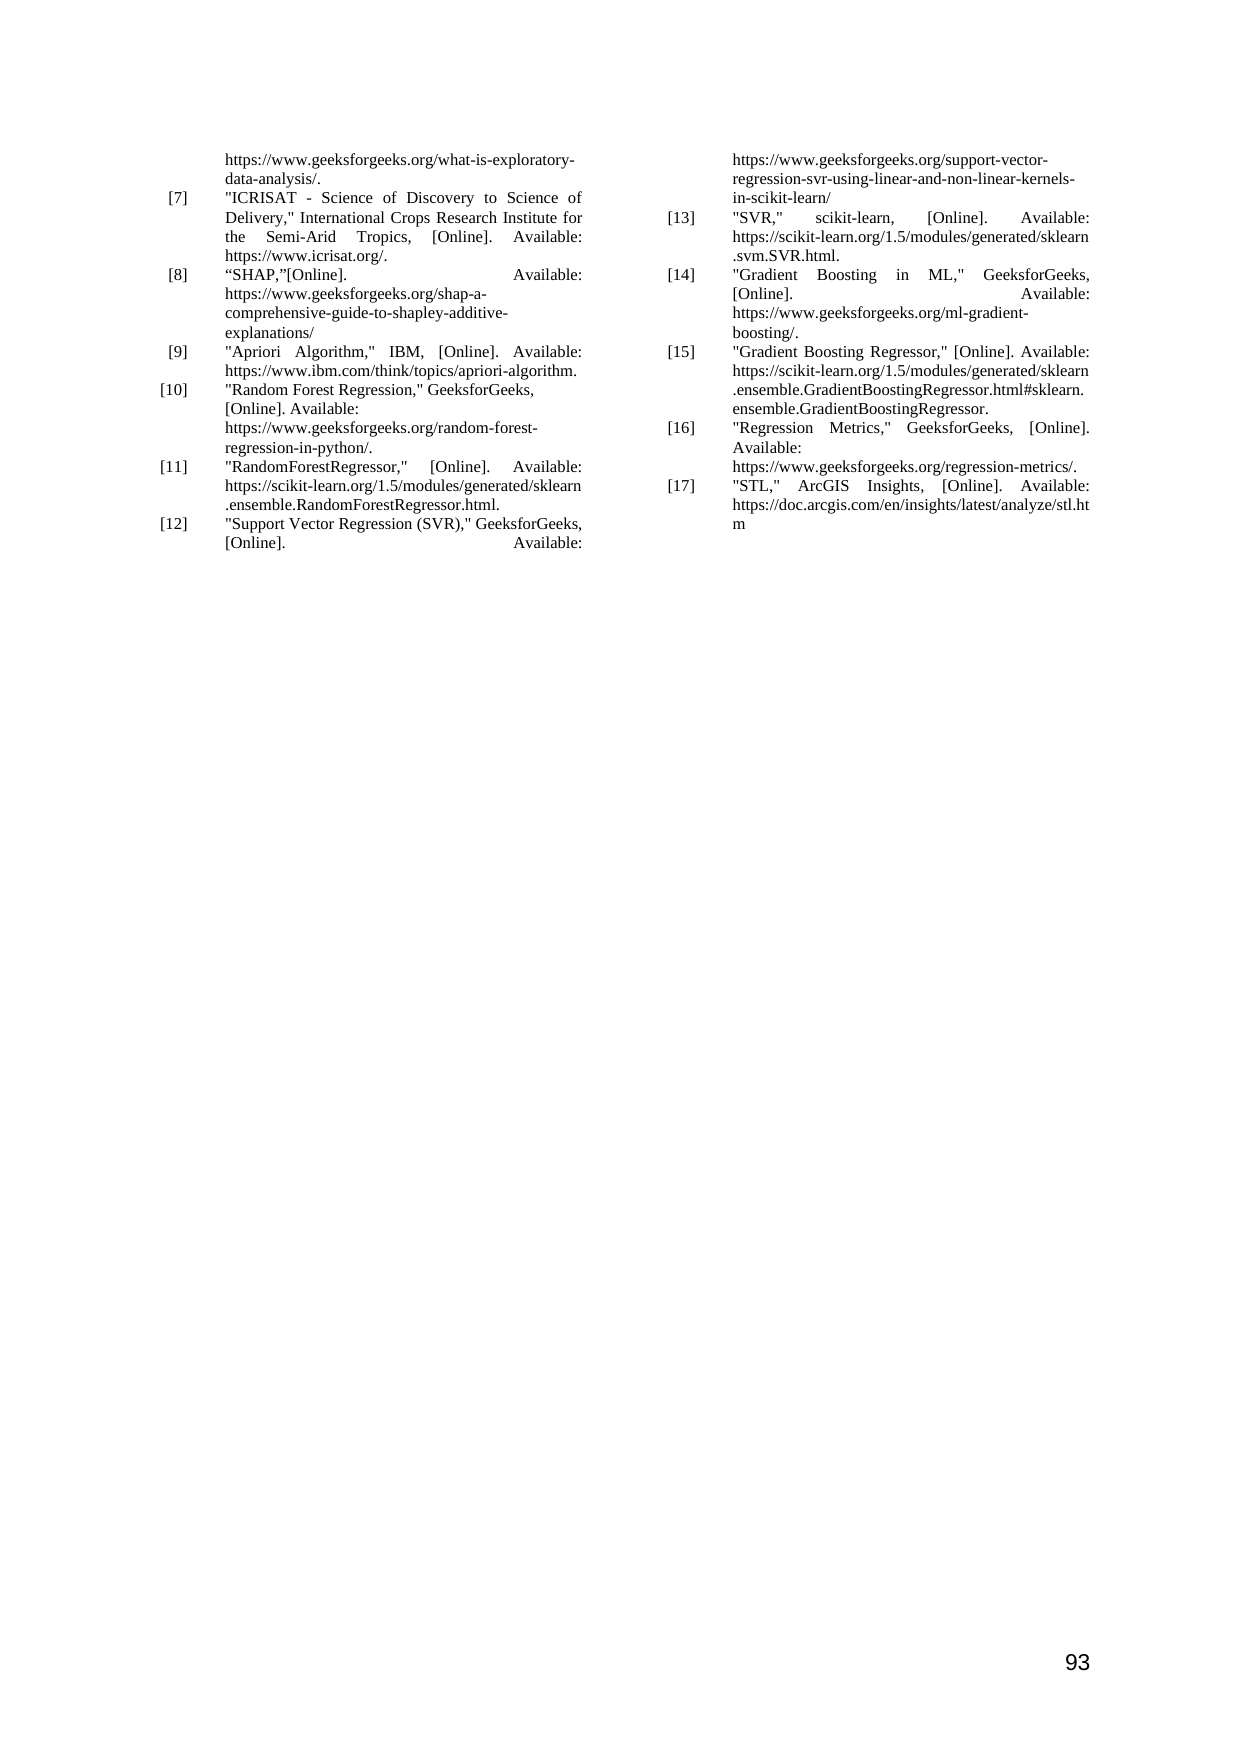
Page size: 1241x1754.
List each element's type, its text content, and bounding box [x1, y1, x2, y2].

list “SHAP,”[Online]. Available: https://www.geeksforgeeks.org/shap-a-comprehensive-guide-to-shapley-additive-explanations/ [187, 265, 582, 342]
list "Regression Metrics," GeeksforGeeks, [Online]. Available: https://www.geeksforgeeks.org/regression-metrics/. [695, 418, 1090, 476]
list "Support Vector Regression (SVR)," GeeksforGeeks, [Online]. Available: https://www.geeksforgeeks.org/support-vector-regression-svr-using-linear-and-non-linear-kernels-in-scikit-learn/ [187, 514, 582, 552]
list "SVR," scikit-learn, [Online]. Available: https://scikit-learn.org/1.5/modules/generated/sklearn.svm.SVR.html. [695, 207, 1090, 265]
list "ICRISAT - Science of Discovery to Science of Delivery," International Crops Research Institute for the Semi-Arid Tropics, [Online]. Available: https://www.icrisat.org/. [187, 188, 582, 265]
list "What is Exploratory Data Analysis?," GeeksforGeeks, [Online]. Available: https://www.geeksforgeeks.org/what-is-exploratory-data-analysis/. [187, 150, 582, 188]
list "RandomForestRegressor," [Online]. Available: https://scikit-learn.org/1.5/modules/generated/sklearn.ensemble.RandomForestRegressor.html. [187, 457, 582, 514]
list "Gradient Boosting in ML," GeeksforGeeks, [Online]. Available: https://www.geeksforgeeks.org/ml-gradient-boosting/. [695, 265, 1090, 342]
list "STL," ArcGIS Insights, [Online]. Available: https://doc.arcgis.com/en/insights/latest/analyze/stl.htm [695, 476, 1090, 533]
list "Support Vector Regression (SVR)," GeeksforGeeks, [Online]. Available: https://www.geeksforgeeks.org/support-vector-regression-svr-using-linear-and-non-linear-kernels-in-scikit-learn/ [695, 150, 1090, 207]
list "Random Forest Regression," GeeksforGeeks, [Online]. Available: https://www.geeksforgeeks.org/random-forest-regression-in-python/. [187, 380, 582, 457]
list "Gradient Boosting Regressor," [Online]. Available: https://scikit-learn.org/1.5/modules/generated/sklearn.ensemble.GradientBoostingRegressor.html#sklearn.ensemble.GradientBoostingRegressor. [695, 342, 1090, 418]
list "Apriori Algorithm," IBM, [Online]. Available: https://www.ibm.com/think/topics/apriori-algorithm. [187, 342, 582, 380]
